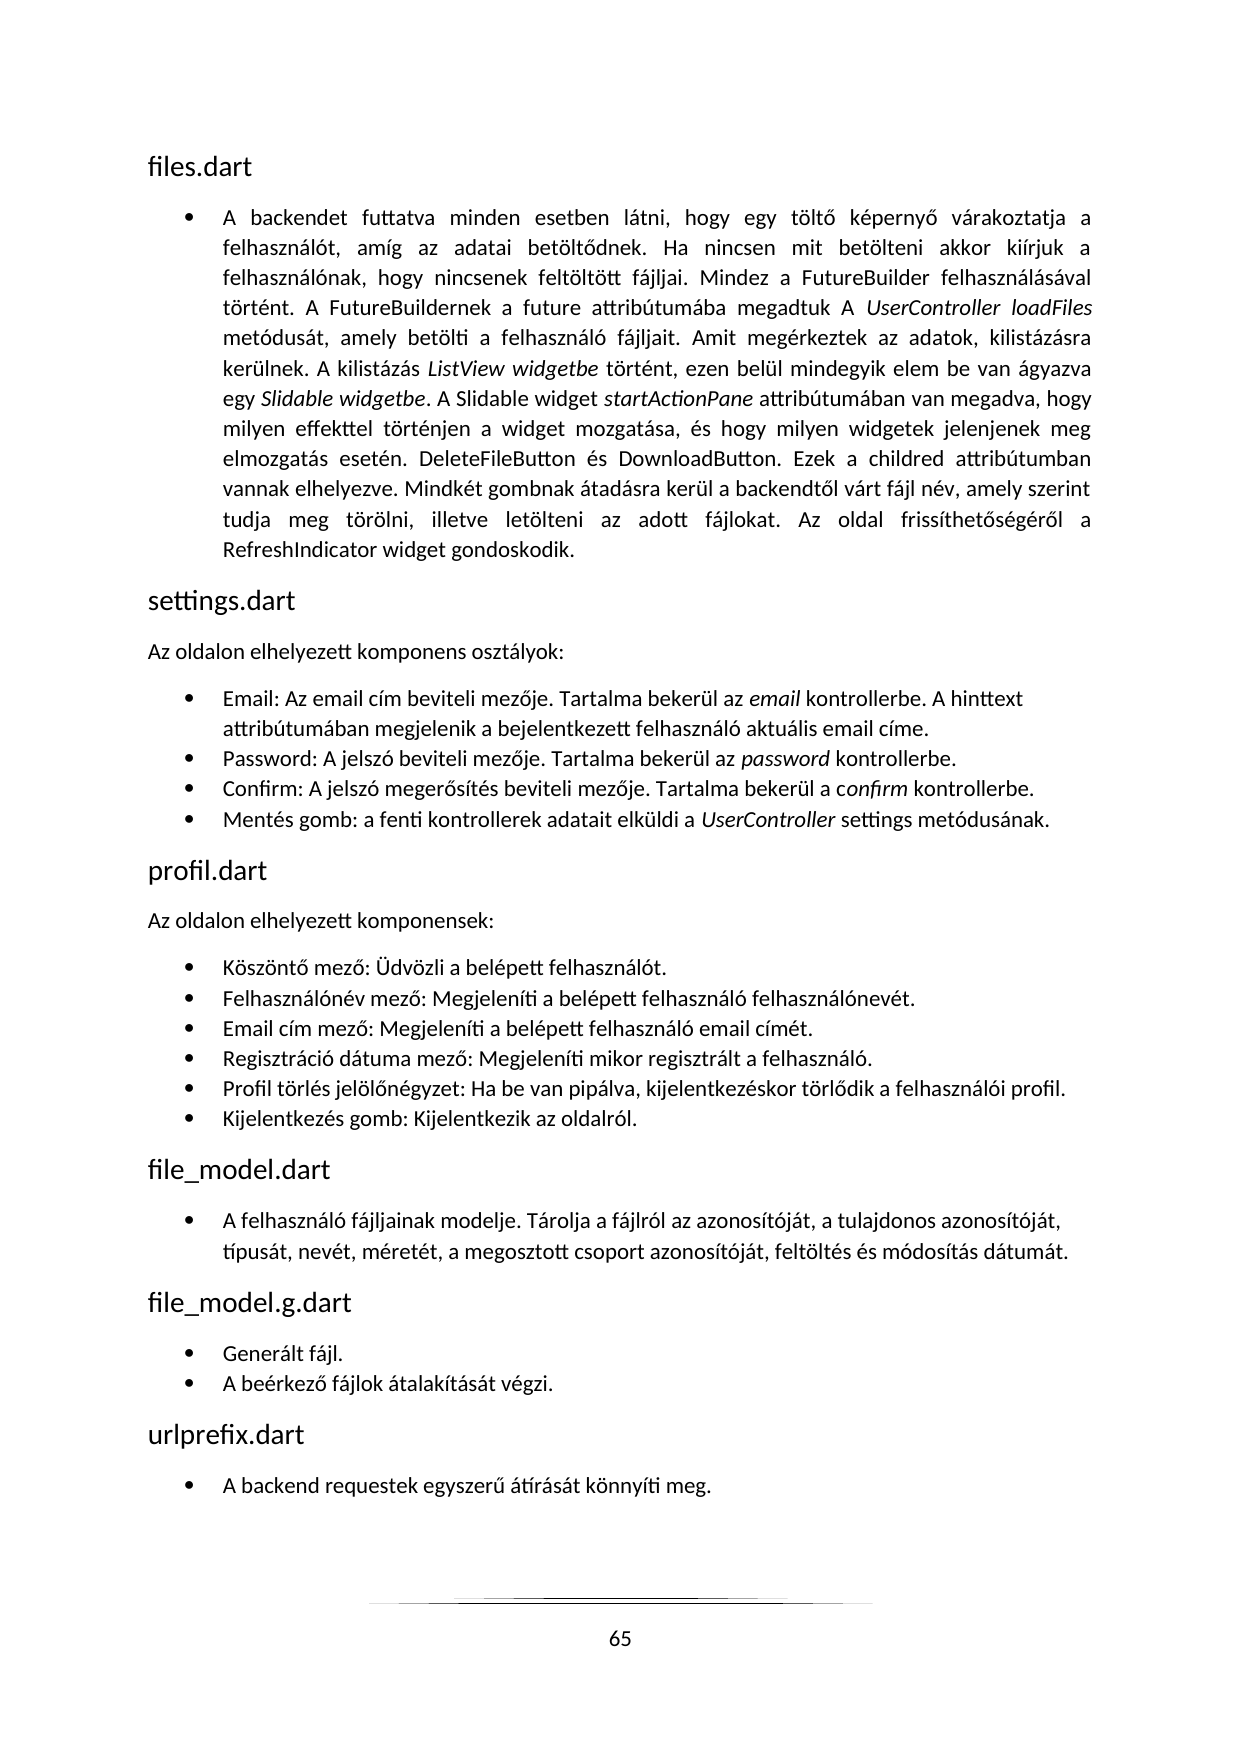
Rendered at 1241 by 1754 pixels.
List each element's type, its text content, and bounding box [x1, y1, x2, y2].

text settings.dart [148, 582, 1093, 617]
text Az oldalon elhelyezett komponens osztályok: [148, 637, 1093, 665]
list Confirm: A jelszó megerősítés beviteli mezője. Tartalma bekerül a confirm kontrollerbe. [185, 774, 1093, 802]
list Email: Az email cím beviteli mezője. Tartalma bekerül az email kontrollerbe. A hinttext attribútumában megjelenik a bejelentkezett felhasználó aktuális email címe. [185, 684, 1093, 742]
text Az oldalon elhelyezett komponensek: [148, 907, 1093, 935]
text files.dart [148, 148, 1093, 183]
list Email cím mező: Megjeleníti a belépett felhasználó email címét. [185, 1014, 1093, 1042]
text profil.dart [148, 852, 1093, 887]
text file_model.g.dart [148, 1284, 1093, 1319]
list Köszöntő mező: Üdvözli a belépett felhasználót. [185, 953, 1093, 982]
list Password: A jelszó beviteli mezője. Tartalma bekerül az password kontrollerbe. [185, 744, 1093, 772]
list Mentés gomb: a fenti kontrollerek adatait elküldi a UserController settings metódusának. [185, 805, 1093, 833]
list A beérkező fájlok átalakítását végzi. [185, 1369, 1093, 1397]
list A backend requestek egyszerű átírását könnyíti meg. [185, 1471, 1093, 1499]
text file_model.dart [148, 1151, 1093, 1187]
list A felhasználó fájljainak modelje. Tárolja a fájlról az azonosítóját, a tulajdonos azonosítóját, típusát, nevét, méretét, a megosztott csoport azonosítóját, feltöltés és módosítás dátumát. [185, 1207, 1093, 1265]
list Felhasználónév mező: Megjeleníti a belépett felhasználó felhasználónevét. [185, 984, 1093, 1012]
list Regisztráció dátuma mező: Megjeleníti mikor regisztrált a felhasználó. [185, 1044, 1093, 1072]
list Kijelentkezés gomb: Kijelentkezik az oldalról. [185, 1104, 1093, 1133]
list Profil törlés jelölőnégyzet: Ha be van pipálva, kijelentkezéskor törlődik a felhasználói profil. [185, 1074, 1093, 1102]
text urlprefix.dart [148, 1416, 1093, 1451]
list A backendet futtatva minden esetben látni, hogy egy töltő képernyő várakoztatja a felhasználót, amíg az adatai betöltődnek. Ha nincsen mit betölteni akkor kiírjuk a felhasználónak, hogy nincsenek feltöltött fájljai. Mindez a FutureBuilder felhasználásával történt. A FutureBuildernek a future attribútumába megadtuk A UserController loadFiles metódusát, amely betölti a felhasználó fájljait. Amit megérkeztek az adatok, kilistázásra kerülnek. A kilistázás ListView widgetbe történt, ezen belül mindegyik elem be van ágyazva egy Slidable widgetbe. A Slidable widget startActionPane attribútumában van megadva, hogy milyen effekttel történjen a widget mozgatása, és hogy milyen widgetek jelenjenek meg elmozgatás esetén. DeleteFileButton és DownloadButton. Ezek a childred attribútumban vannak elhelyezve. Mindkét gombnak átadásra kerül a backendtől várt fájl név, amely szerint tudja meg törölni, illetve letölteni az adott fájlokat. Az oldal frissíthetőségéről a RefreshIndicator widget gondoskodik. [185, 203, 1093, 563]
list Generált fájl. [185, 1339, 1093, 1367]
